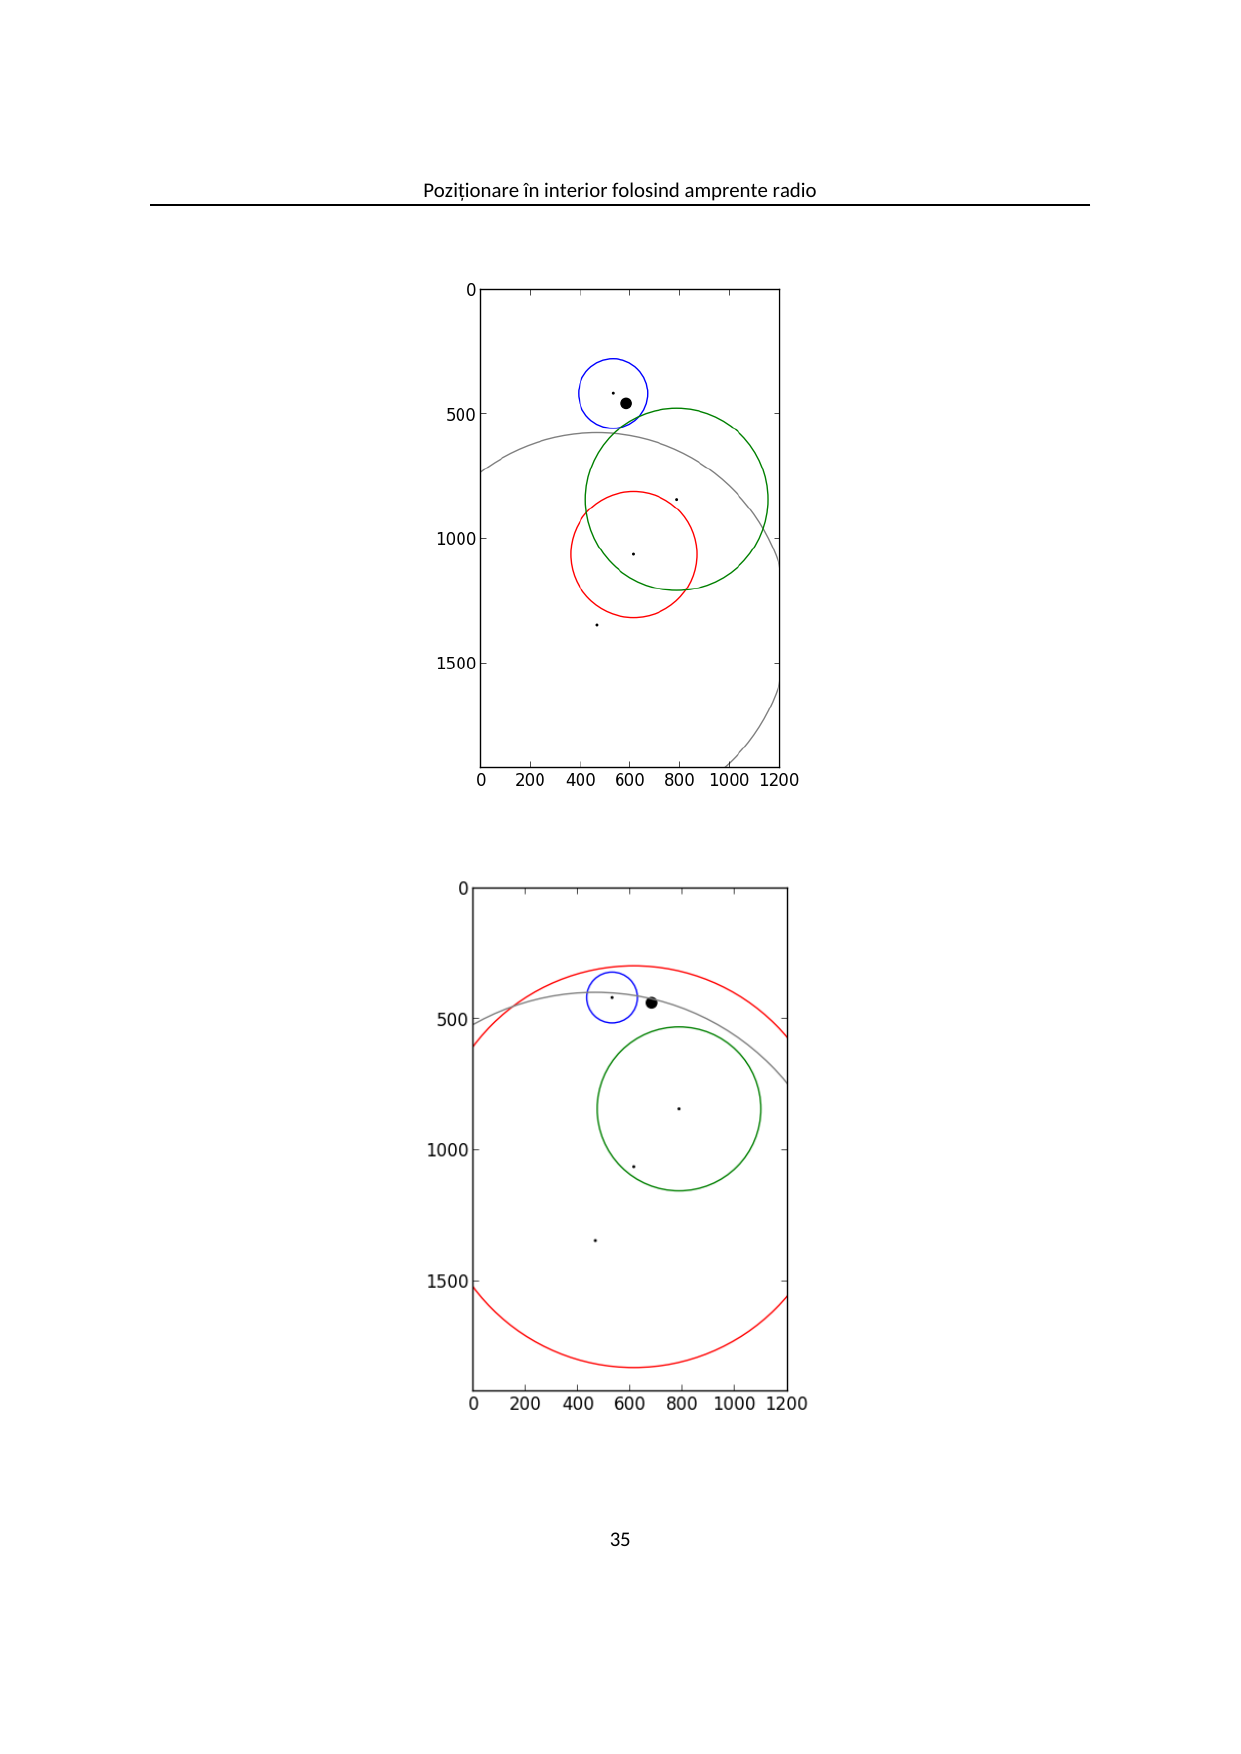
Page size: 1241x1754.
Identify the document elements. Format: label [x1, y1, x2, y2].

picture [204, 231, 1036, 1454]
